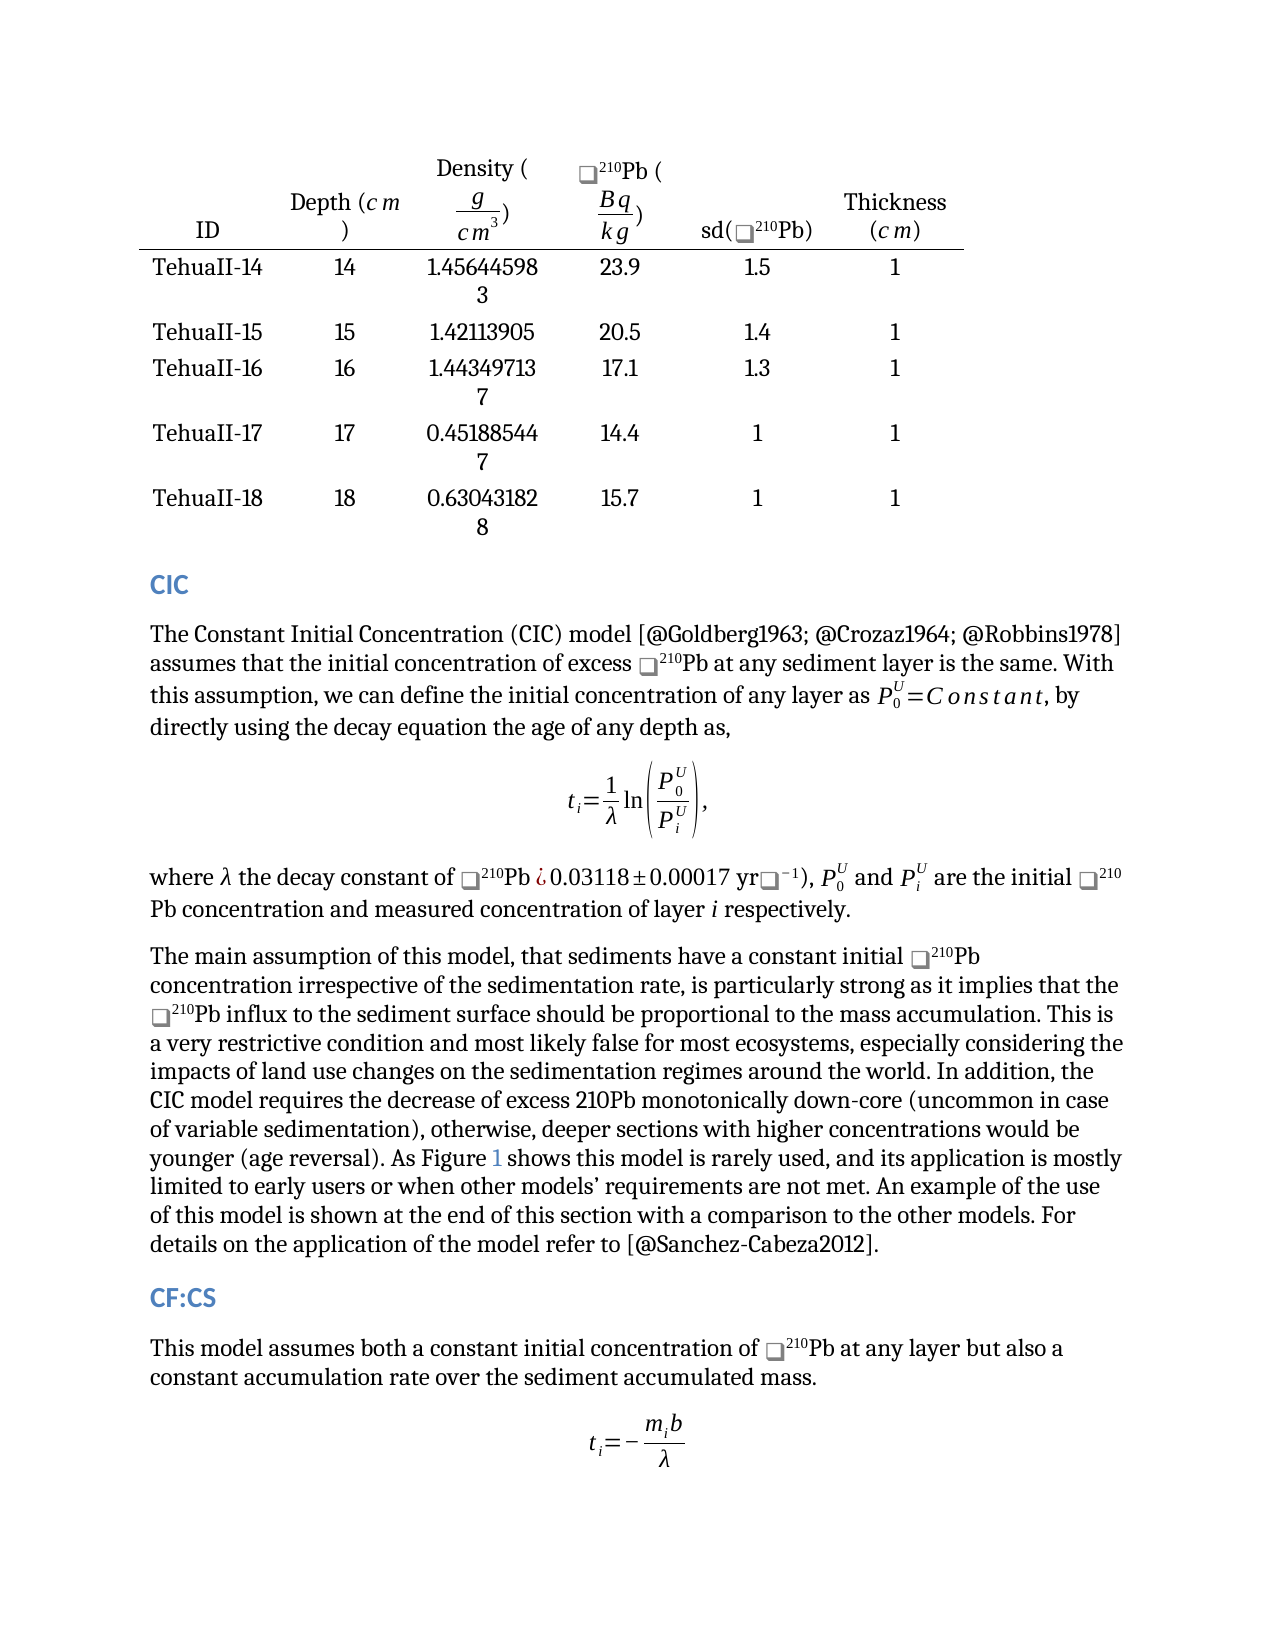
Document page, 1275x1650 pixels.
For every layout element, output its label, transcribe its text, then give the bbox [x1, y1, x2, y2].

text The main assumption of this model, that sediments have a constant initial Pb concentration irrespective of the sedimentation rate, is particularly strong as it implies that the Pb influx to the sediment surface should be proportional to the mass accumulation. This is a very restrictive condition and most likely false for most ecosystems, especially considering the impacts of land use changes on the sedimentation regimes around the world. In addition, the CIC model requires the decrease of excess 210Pb monotonically down-core (uncommon in case of variable sedimentation), otherwise, deeper sections with higher concentrations would be younger (age reversal). As Figure 1 shows this model is rarely used, and its application is mostly limited to early users or when other models’ requirements are not met. An example of the use of this model is shown at the end of this section with a comparison to the other models. For details on the application of the model refer to [@Sanchez-Cabeza2012]. [150, 942, 1125, 1258]
table_cell 15.7 [551, 480, 689, 545]
table_header Density () [414, 150, 551, 249]
subtitle CIC [150, 566, 1125, 601]
table_cell TehuaII-18 [139, 480, 276, 545]
table_cell 16 [276, 350, 414, 415]
table_cell 1 [826, 480, 964, 545]
table_cell 1.42113905 [414, 314, 551, 350]
table_cell 18 [276, 480, 414, 545]
table_cell 15 [276, 314, 414, 350]
subtitle CF:CS [150, 1279, 1125, 1315]
table_cell TehuaII-15 [139, 314, 276, 350]
table_cell 1.5 [689, 250, 826, 314]
text The Constant Initial Concentration (CIC) model [@Goldberg1963; @Crozaz1964; @Robbins1978] assumes that the initial concentration of excess Pb at any sediment layer is the same. With this assumption, we can define the initial concentration of any layer as , by directly using the decay equation the age of any depth as, [150, 620, 1125, 741]
table_cell 0.451885447 [414, 415, 551, 480]
table_header sd(Pb) [689, 150, 826, 249]
table_cell 1 [826, 314, 964, 350]
table_cell 20.5 [551, 314, 689, 350]
table_cell 14.4 [551, 415, 689, 480]
table_cell 14 [276, 250, 414, 314]
table_cell TehuaII-14 [139, 250, 276, 314]
table_cell 1.443497137 [414, 350, 551, 415]
table_cell 1.4 [689, 314, 826, 350]
table_cell 1 [689, 480, 826, 545]
table_cell 17 [276, 415, 414, 480]
table_header Pb () [551, 150, 689, 249]
table_cell 0.630431828 [414, 480, 551, 545]
table_cell 23.9 [551, 250, 689, 314]
table_cell 1 [826, 415, 964, 480]
table_cell 1 [826, 250, 964, 314]
table_cell TehuaII-17 [139, 415, 276, 480]
table_cell 1.456445983 [414, 250, 551, 314]
table_cell 1 [826, 350, 964, 415]
table_cell 17.1 [551, 350, 689, 415]
table_header Thickness () [826, 150, 964, 249]
table_header ID [139, 150, 276, 249]
text This model assumes both a constant initial concentration of Pb at any layer but also a constant accumulation rate over the sediment accumulated mass. [150, 1334, 1125, 1391]
text where the decay constant of Pb yr), and are the initial Pb concentration and measured concentration of layer respectively. [150, 860, 1125, 923]
table_cell 1.3 [689, 350, 826, 415]
table_cell 1 [689, 415, 826, 480]
table_header Depth () [276, 150, 414, 249]
table_cell TehuaII-16 [139, 350, 276, 415]
